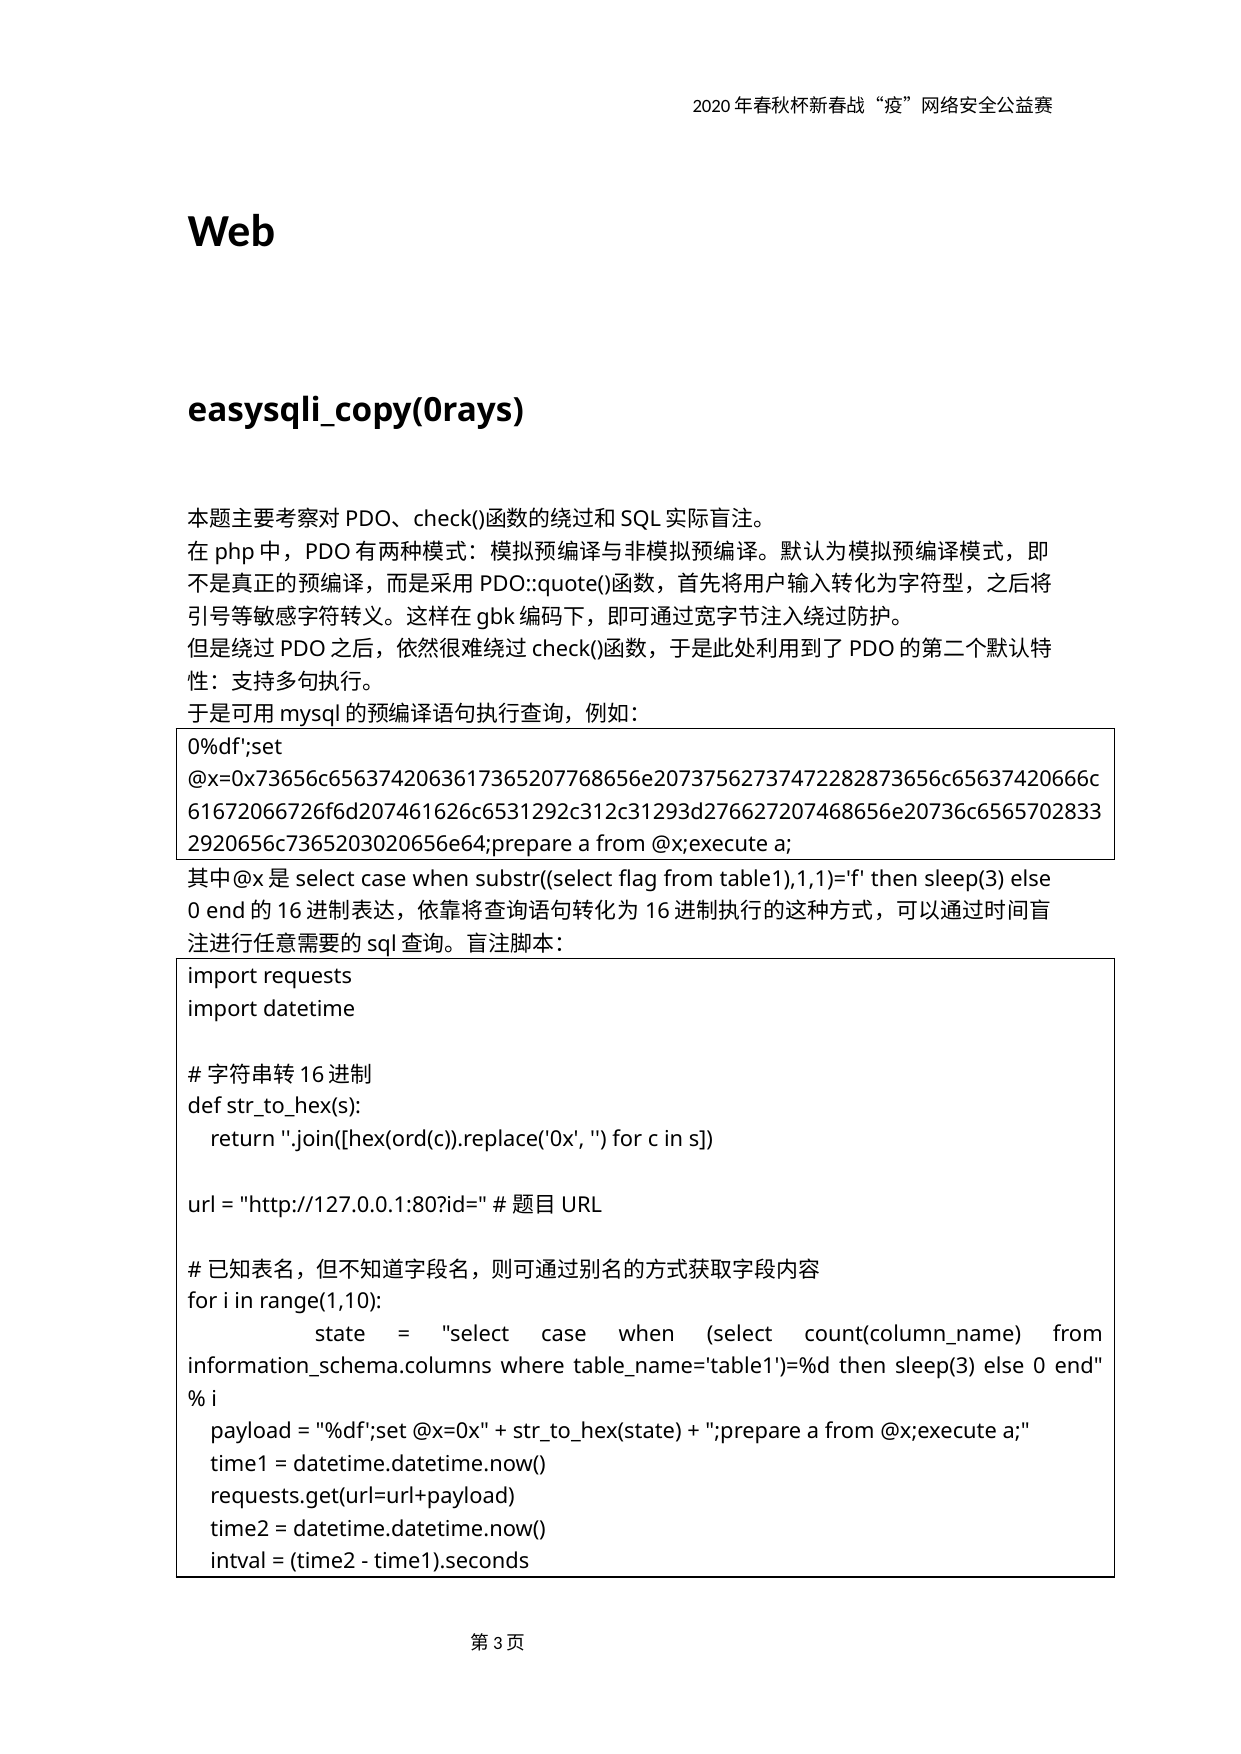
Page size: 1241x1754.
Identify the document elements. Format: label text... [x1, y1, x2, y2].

text 其中@x是select case when substr((select flag from table1),1,1)='f' then sleep(3) else 0 end的16进制表达，依靠将查询语句转化为16进制执行的这种方式，可以通过时间盲注进行任意需要的sql查询。盲注脚本： [187, 860, 1053, 958]
text 于是可用mysql的预编译语句执行查询，例如： [187, 696, 1053, 728]
text 但是绕过PDO之后，依然很难绕过check()函数，于是此处利用到了PDO的第二个默认特性：支持多句执行。 [187, 631, 1053, 696]
text 在php中，PDO有两种模式：模拟预编译与非模拟预编译。默认为模拟预编译模式，即不是真正的预编译，而是采用PDO::quote()函数，首先将用户输入转化为字符型，之后将引号等敏感字符转义。这样在gbk编码下，即可通过宽字节注入绕过防护。 [187, 533, 1053, 631]
subtitle easysqli_copy(0rays) [187, 376, 1053, 441]
subtitle Web [187, 197, 1053, 262]
table_header 0%df';set @x=0x73656c6563742063617365207768656e20737562737472282873656c65637420666c61672066726f6d207461626c6531292c312c31293d276627207468656e20736c65657028332920656c7365203020656e64;prepare a from @x;execute a; [177, 729, 1114, 859]
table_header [177, 959, 1114, 1576]
text 本题主要考察对PDO、check()函数的绕过和SQL实际盲注。 [187, 501, 1053, 533]
